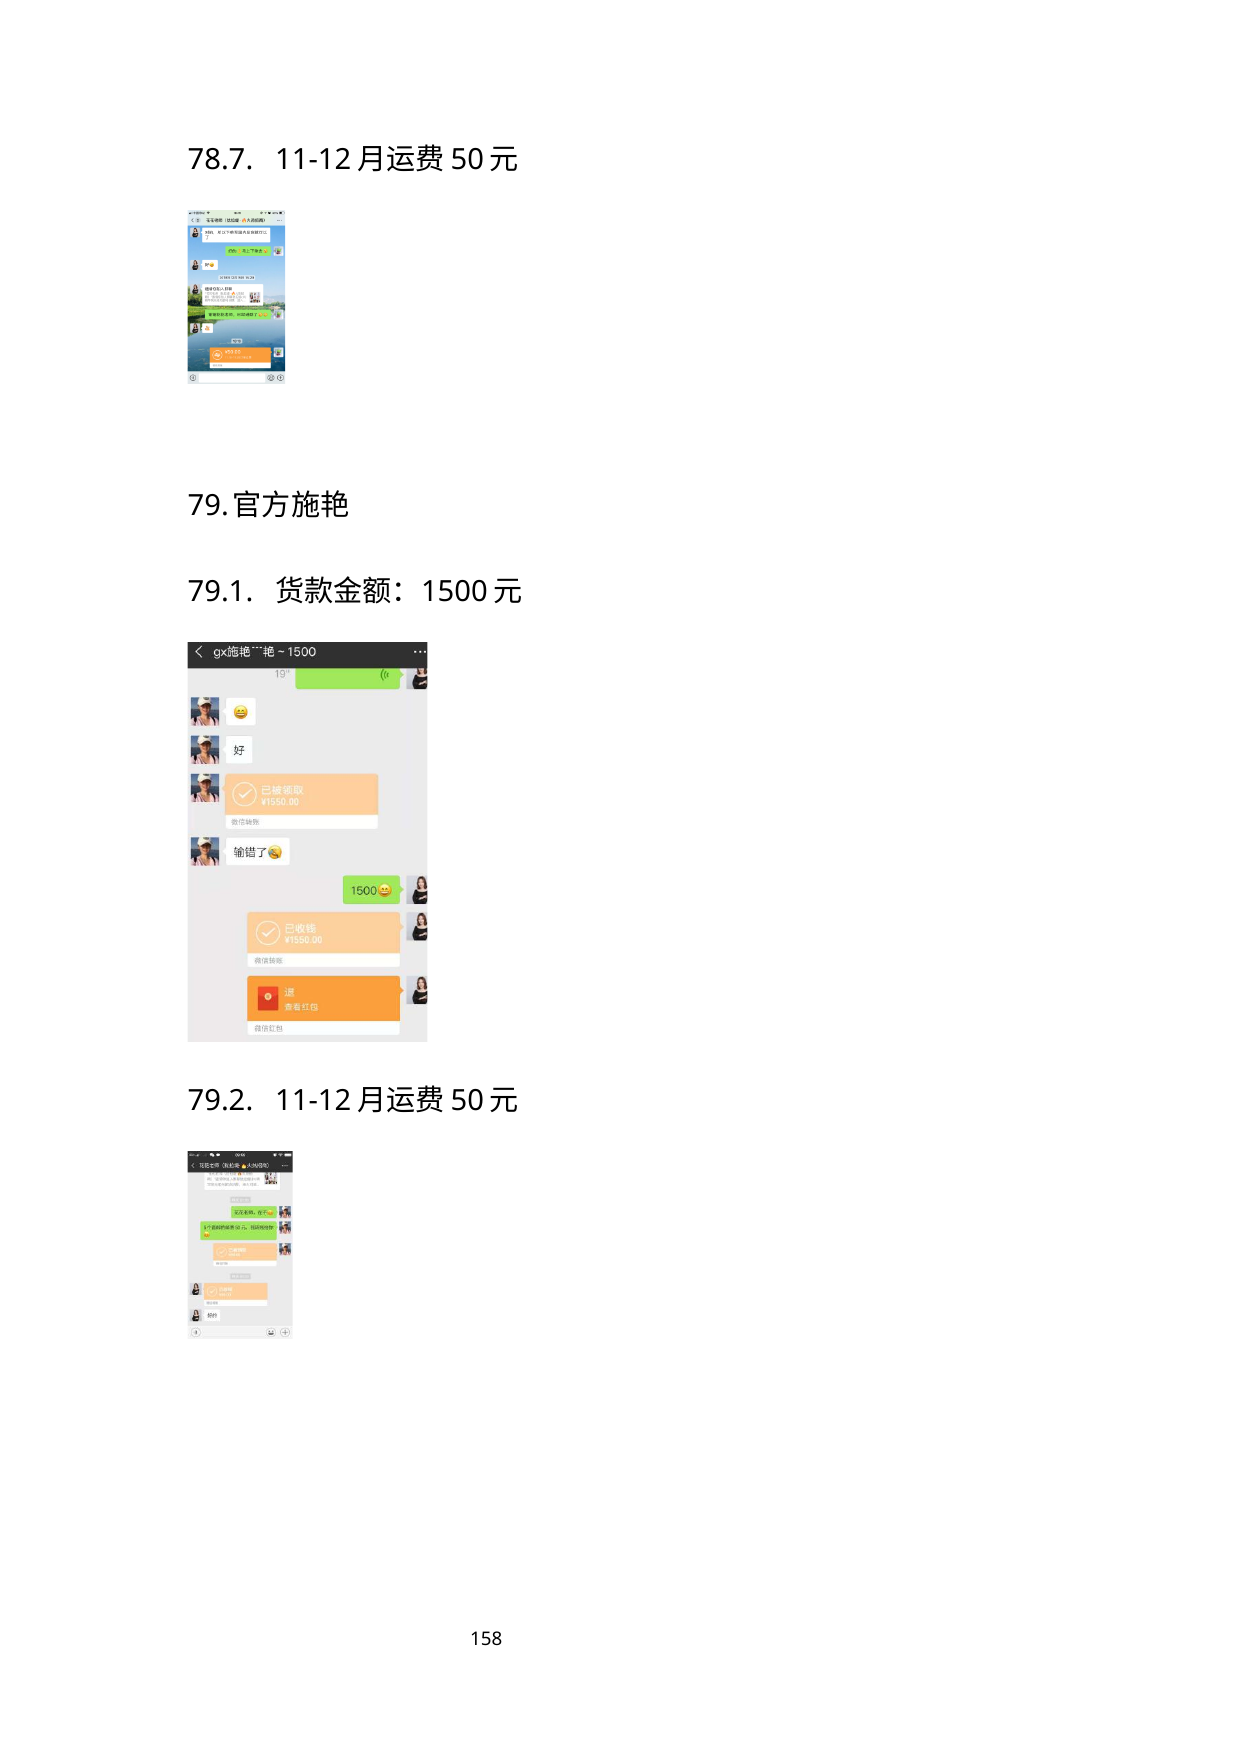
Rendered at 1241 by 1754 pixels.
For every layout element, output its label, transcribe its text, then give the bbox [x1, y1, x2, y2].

subtitle 货款金额：1500元 [187, 556, 1053, 621]
subtitle 11-12月运费50元 [187, 1065, 1053, 1130]
picture [187, 210, 286, 384]
subtitle 11-12月运费50元 [187, 124, 1053, 189]
picture [187, 642, 428, 1042]
subtitle 官方施艳 [187, 470, 1053, 535]
picture [187, 1151, 293, 1339]
